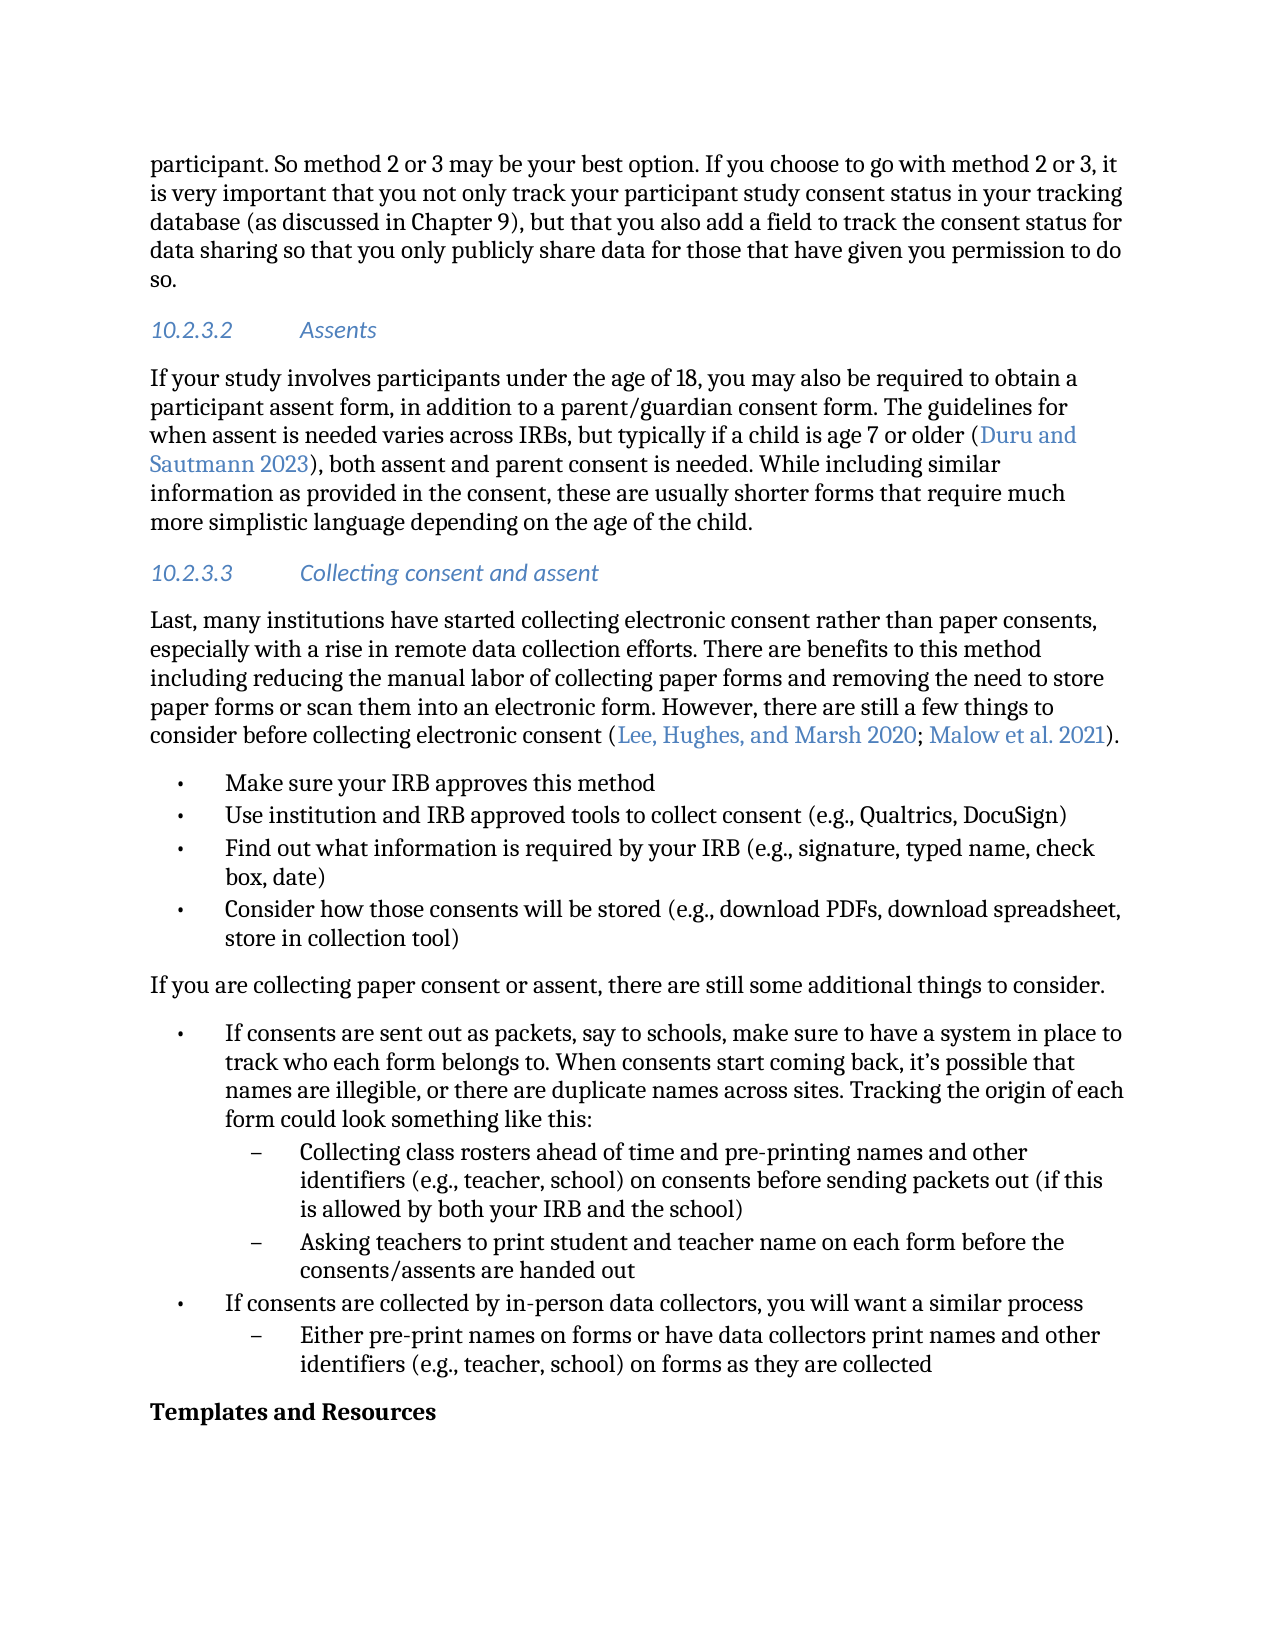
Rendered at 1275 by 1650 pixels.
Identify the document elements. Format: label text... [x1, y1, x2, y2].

list If consents are collected by in-person data collectors, you will want a similar process [175, 1289, 1125, 1318]
list Find out what information is required by your IRB (e.g., signature, typed name, check box, date) [175, 834, 1125, 891]
text Templates and Resources [150, 1398, 1125, 1426]
text Last, many institutions have started collecting electronic consent rather than paper consents, especially with a rise in remote data collection efforts. There are benefits to this method including reducing the manual labor of collecting paper forms and removing the need to store paper forms or scan them into an electronic form. However, there are still a few things to consider before collecting electronic consent (Lee, Hughes, and Marsh 2020; Malow et al. 2021). [150, 606, 1125, 750]
text If your study involves participants under the age of 18, you may also be required to obtain a participant assent form, in addition to a parent/guardian consent form. The guidelines for when assent is needed varies across IRBs, but typically if a child is age 7 or older (Duru and Sautmann 2023), both assent and parent consent is needed. While including similar information as provided in the consent, these are usually shorter forms that require much more simplistic language depending on the age of the child. [150, 364, 1125, 536]
list Use institution and IRB approved tools to collect consent (e.g., Qualtrics, DocuSign) [175, 801, 1125, 830]
list Asking teachers to print student and teacher name on each form before the consents/assents are handed out [250, 1228, 1125, 1285]
subtitle 10.2.3.3 Collecting consent and assent [150, 557, 1125, 588]
list Make sure your IRB approves this method [175, 769, 1125, 798]
list Collecting class rosters ahead of time and pre-printing names and other identifiers (e.g., teacher, school) on consents before sending packets out (if this is allowed by both your IRB and the school) [250, 1138, 1125, 1224]
list Consider how those consents will be stored (e.g., download PDFs, download spreadsheet, store in collection tool) [175, 895, 1125, 953]
list Either pre-print names on forms or have data collectors print names and other identifiers (e.g., teacher, school) on forms as they are collected [250, 1321, 1125, 1379]
subtitle 10.2.3.2 Assents [150, 314, 1125, 345]
list If consents are sent out as packets, say to schools, make sure to have a system in place to track who each form belongs to. When consents start coming back, it’s possible that names are illegible, or there are duplicate names across sites. Tracking the origin of each form could look something like this: [175, 1019, 1125, 1134]
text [150, 150, 1125, 294]
text If you are collecting paper consent or assent, there are still some additional things to consider. [150, 971, 1125, 1000]
